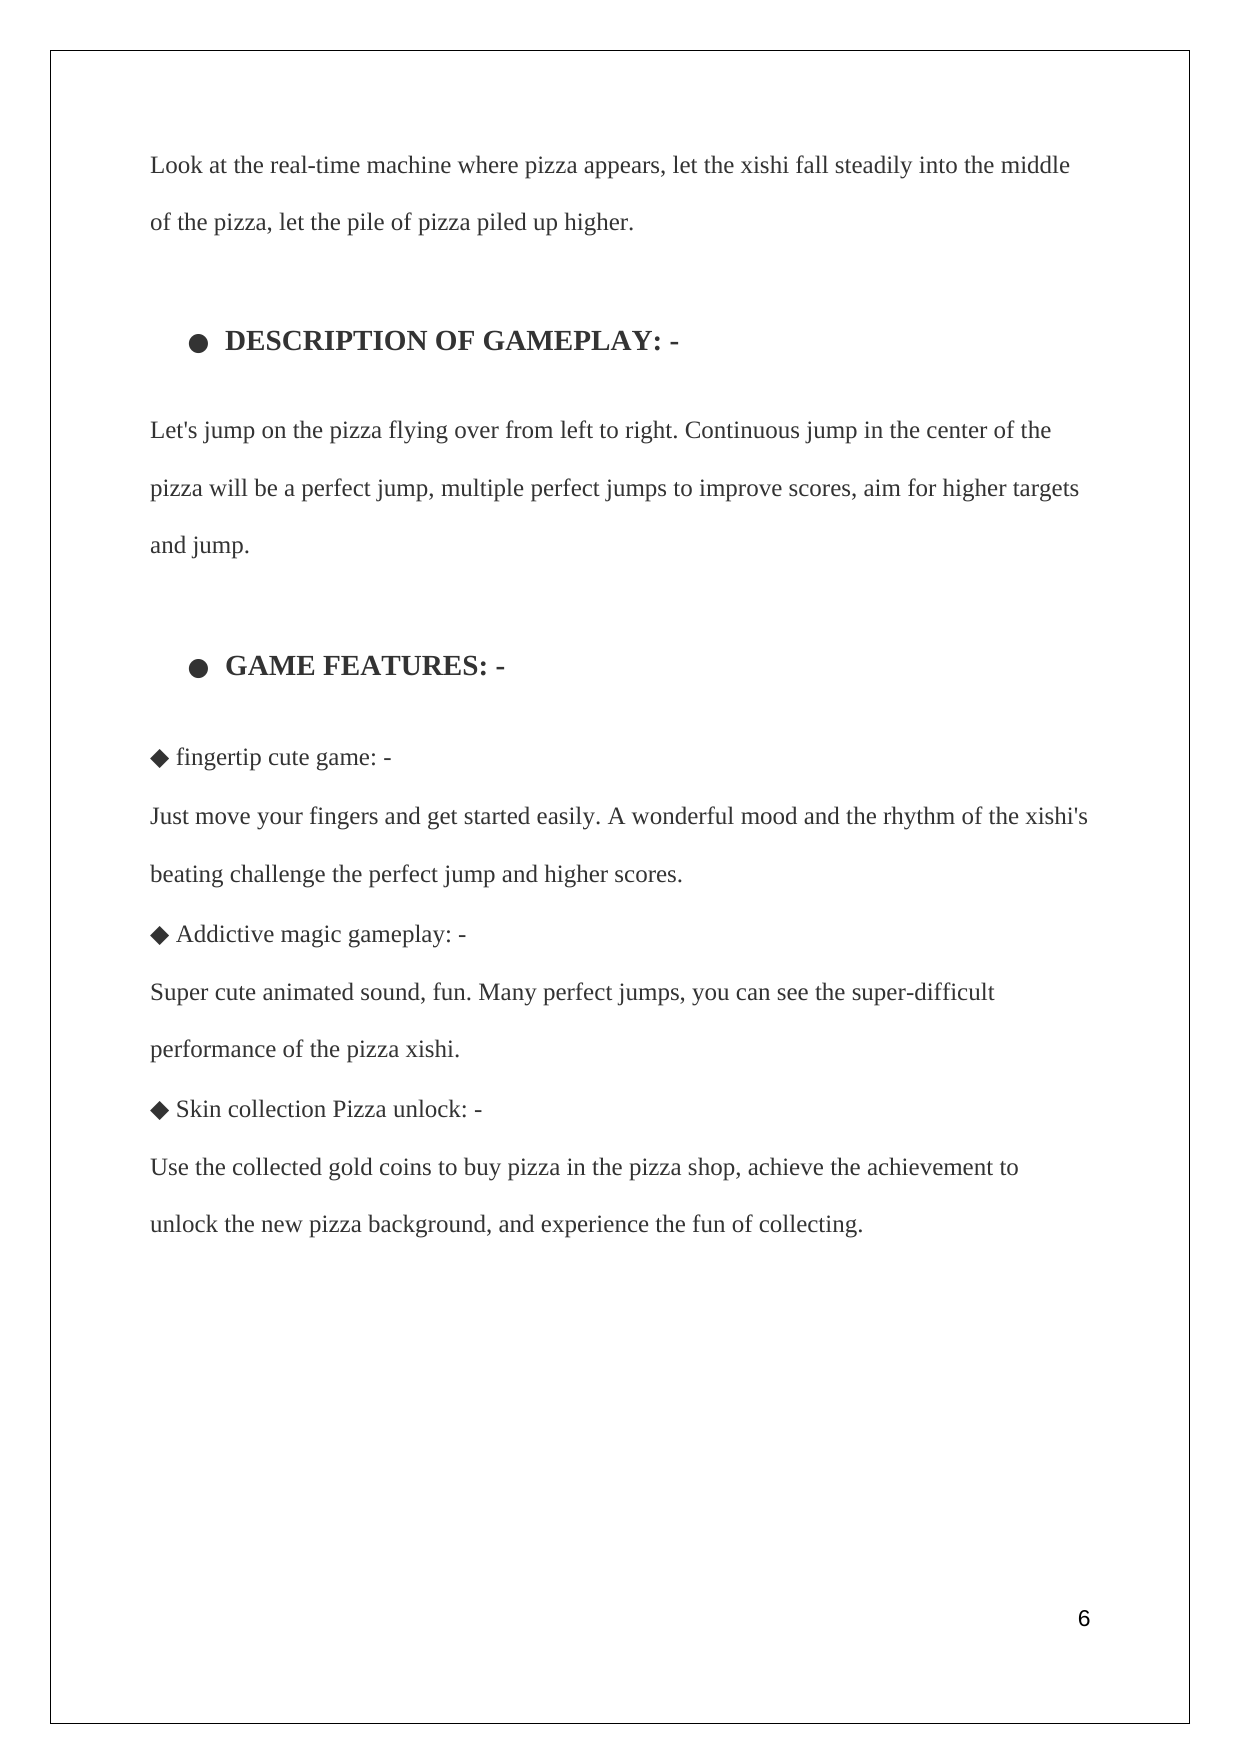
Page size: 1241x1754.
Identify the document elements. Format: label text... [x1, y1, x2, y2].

list DESCRIPTION OF GAMEPLAY: - [225, 313, 1090, 364]
text Just move your fingers and get started easily. A wonderful mood and the rhythm of the xishi's beating challenge the perfect jump and higher scores. ◆ Addictive magic gameplay: - Super cute animated sound, fun. Many perfect jumps, you can see the super-difficult performance of the pizza xishi. ◆ Skin collection Pizza unlock: - Use the collected gold coins to buy pizza in the pizza shop, achieve the achievement to unlock the new pizza background, and experience the fun of collecting. [150, 801, 1090, 1291]
text ◆ fingertip cute game: - [169, 741, 1090, 771]
text Let's jump on the pizza flying over from left to right. Continuous jump in the center of the pizza will be a perfect jump, multiple perfect jumps to improve scores, aim for higher targets and jump. [150, 416, 1090, 612]
text Look at the real-time machine where pizza appears, let the xishi fall steadily into the middle of the pizza, let the pile of pizza piled up higher. [150, 150, 1090, 236]
list GAME FEATURES: - [187, 638, 1090, 690]
